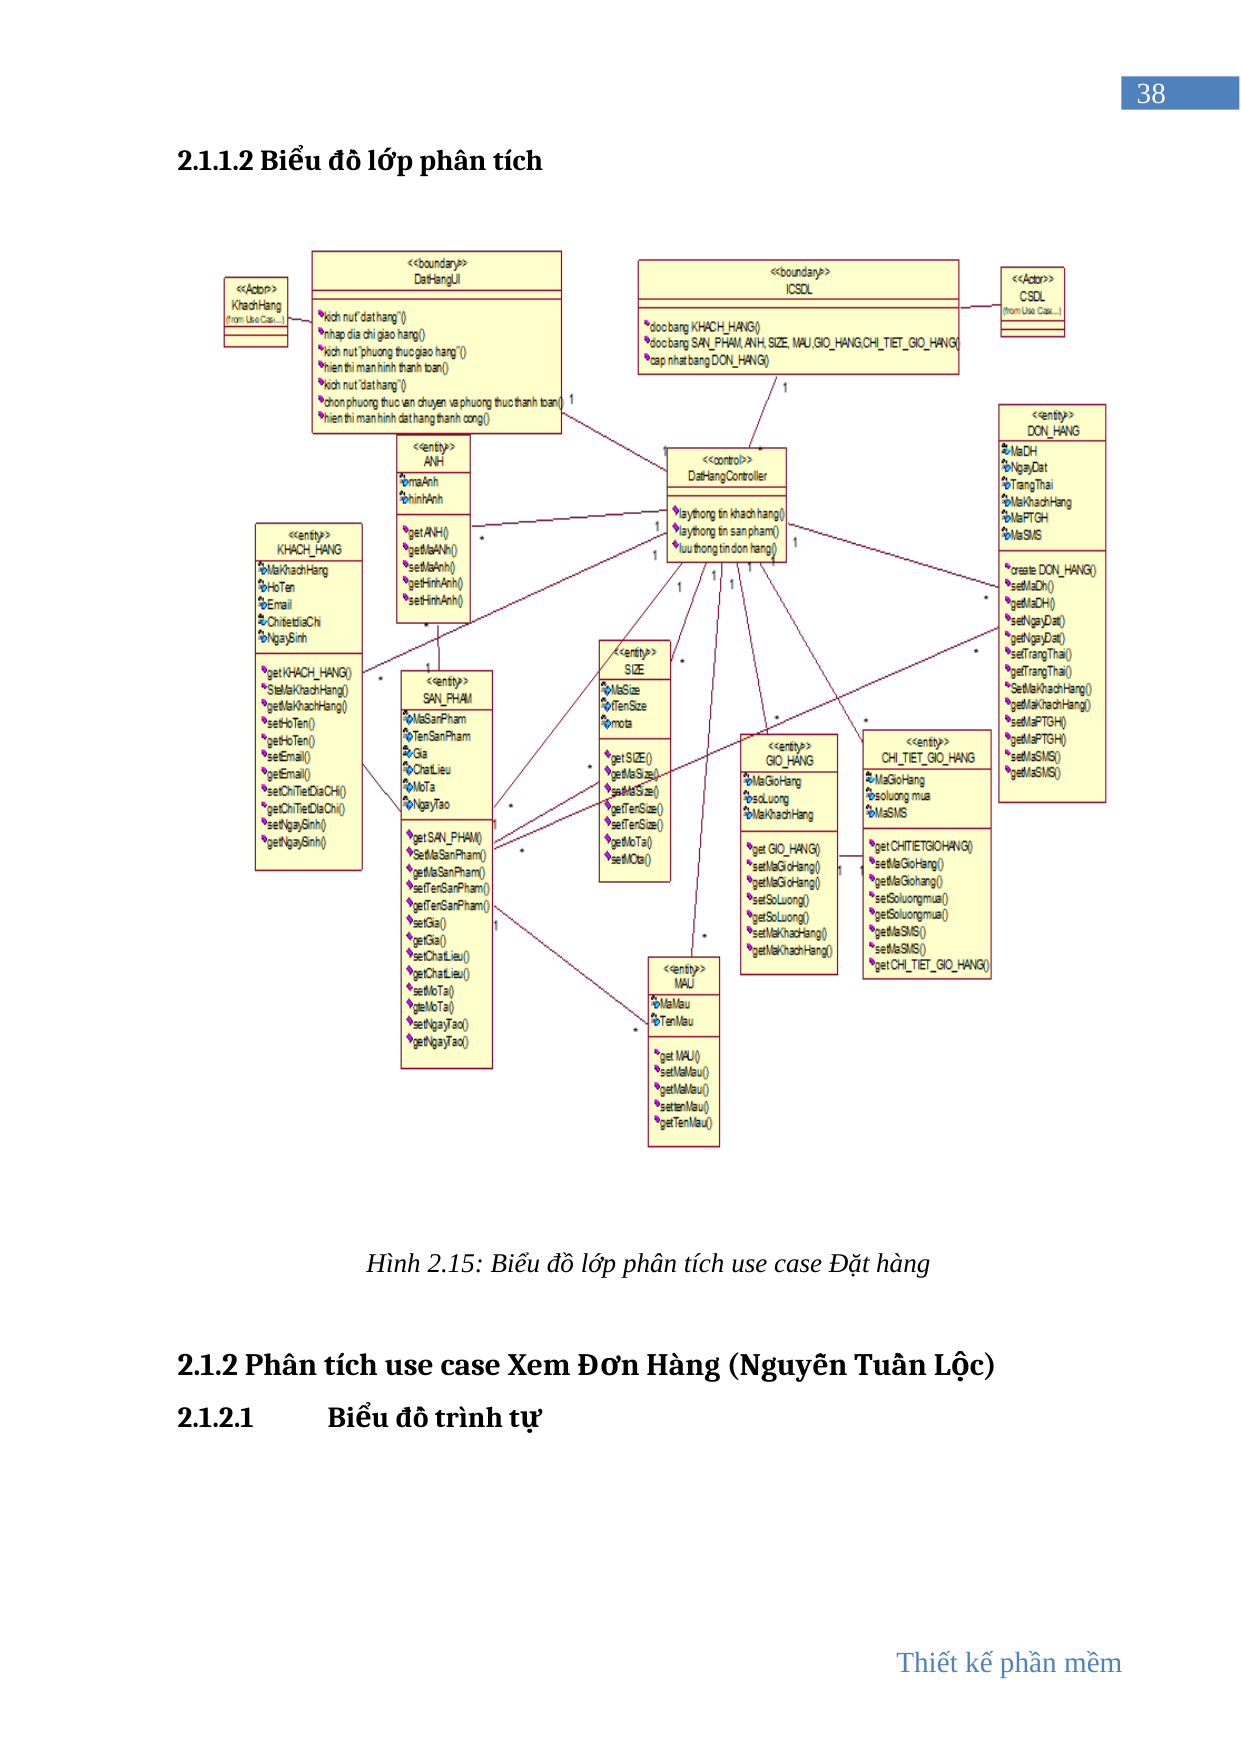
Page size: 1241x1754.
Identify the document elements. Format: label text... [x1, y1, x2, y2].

subtitle Biểu đồ lớp phân tích [177, 144, 1122, 178]
subtitle Phân tích use case Xem Đơn Hàng (Nguyễn Tuần Lộc) [177, 1347, 1122, 1383]
text 2.1.2.1 Biểu đồ trình tự [177, 1401, 1122, 1434]
picture [177, 207, 1142, 1230]
